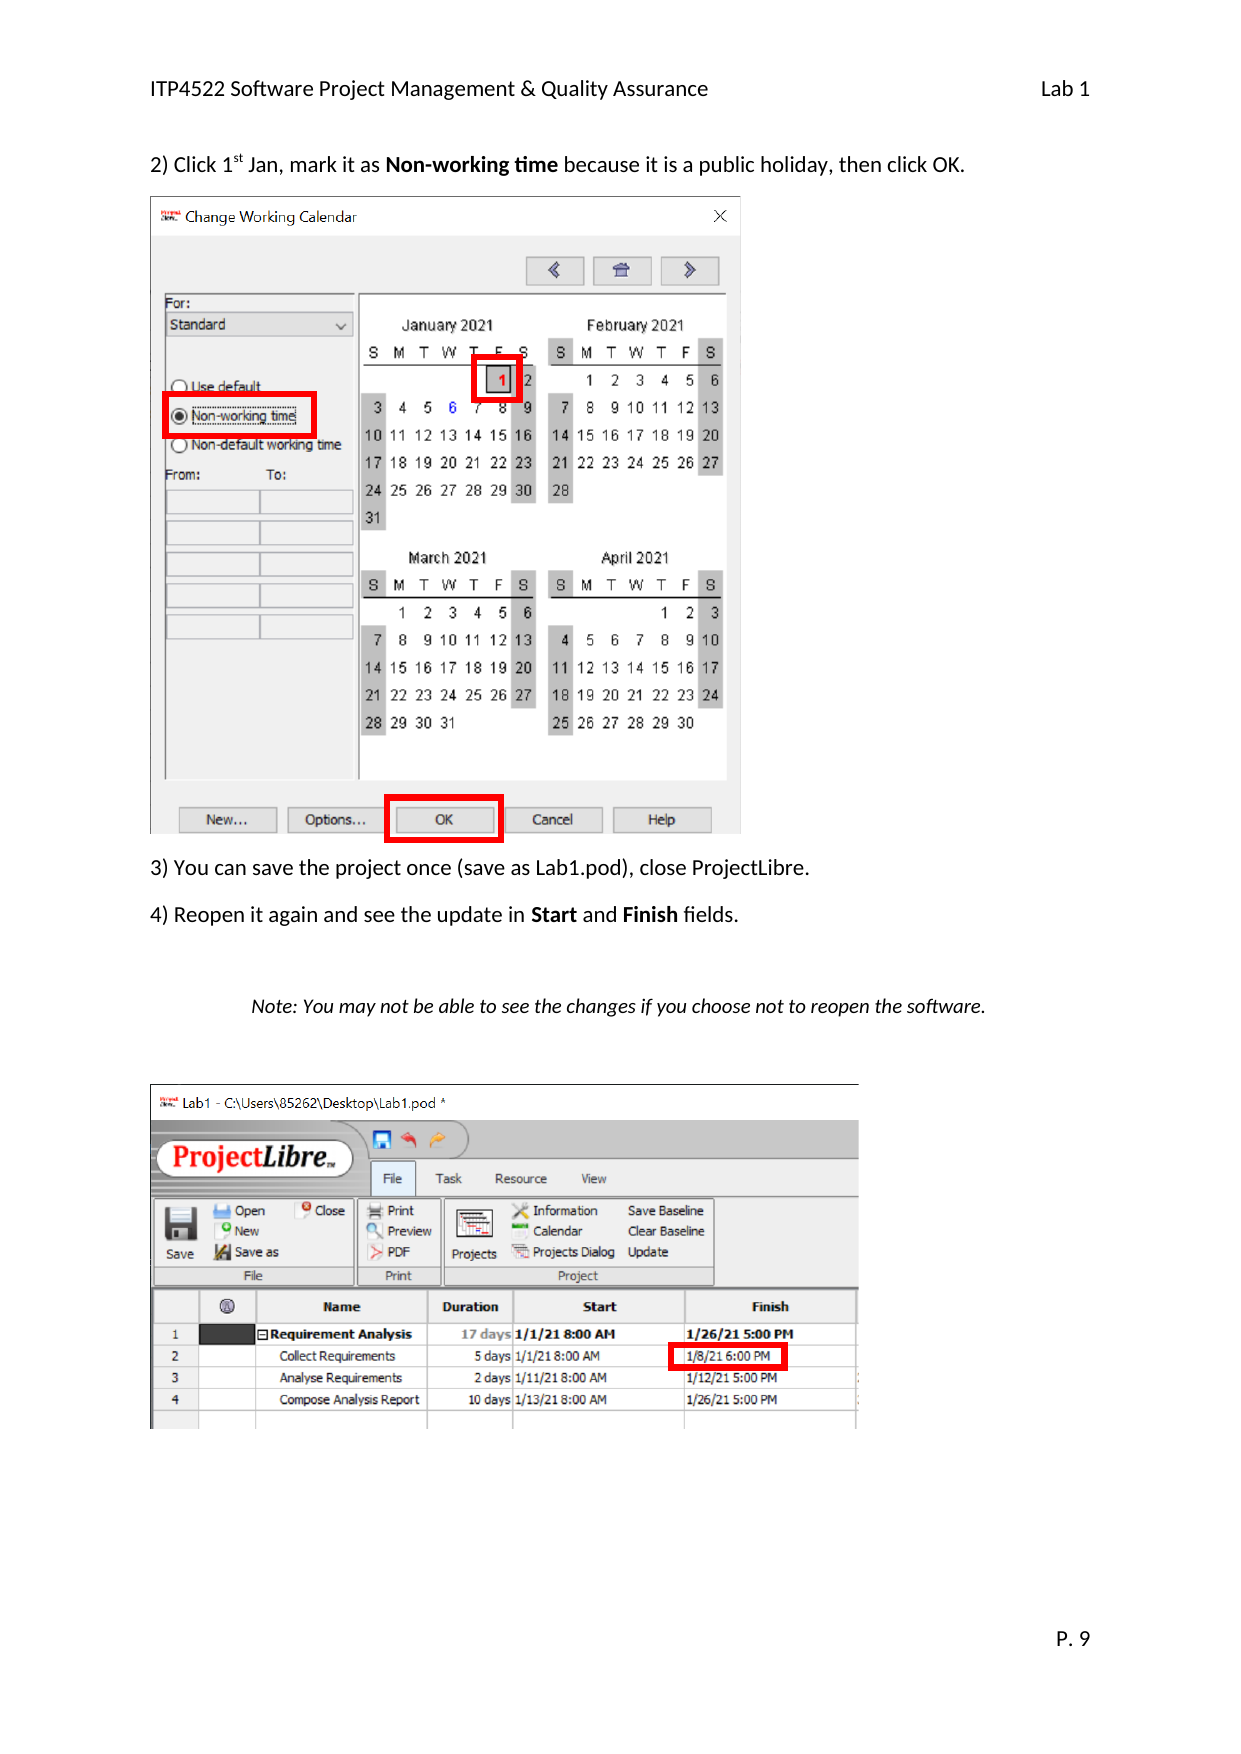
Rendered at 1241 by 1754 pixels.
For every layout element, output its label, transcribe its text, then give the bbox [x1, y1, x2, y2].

text 4) Reopen it again and see the update in Start and Finish fields. [150, 900, 1090, 928]
text 3) You can save the project once (save as Lab1.pod), close ProjectLibre. [150, 853, 1090, 881]
text 2) Click 1st Jan, mark it as Non-working time because it is a public holiday, then click OK. [150, 150, 1090, 178]
picture [390, 801, 498, 834]
text Note: You may not be able to see the changes if you choose not to reopen the software. [150, 993, 1090, 1019]
picture [150, 1084, 859, 1429]
picture [150, 196, 741, 834]
